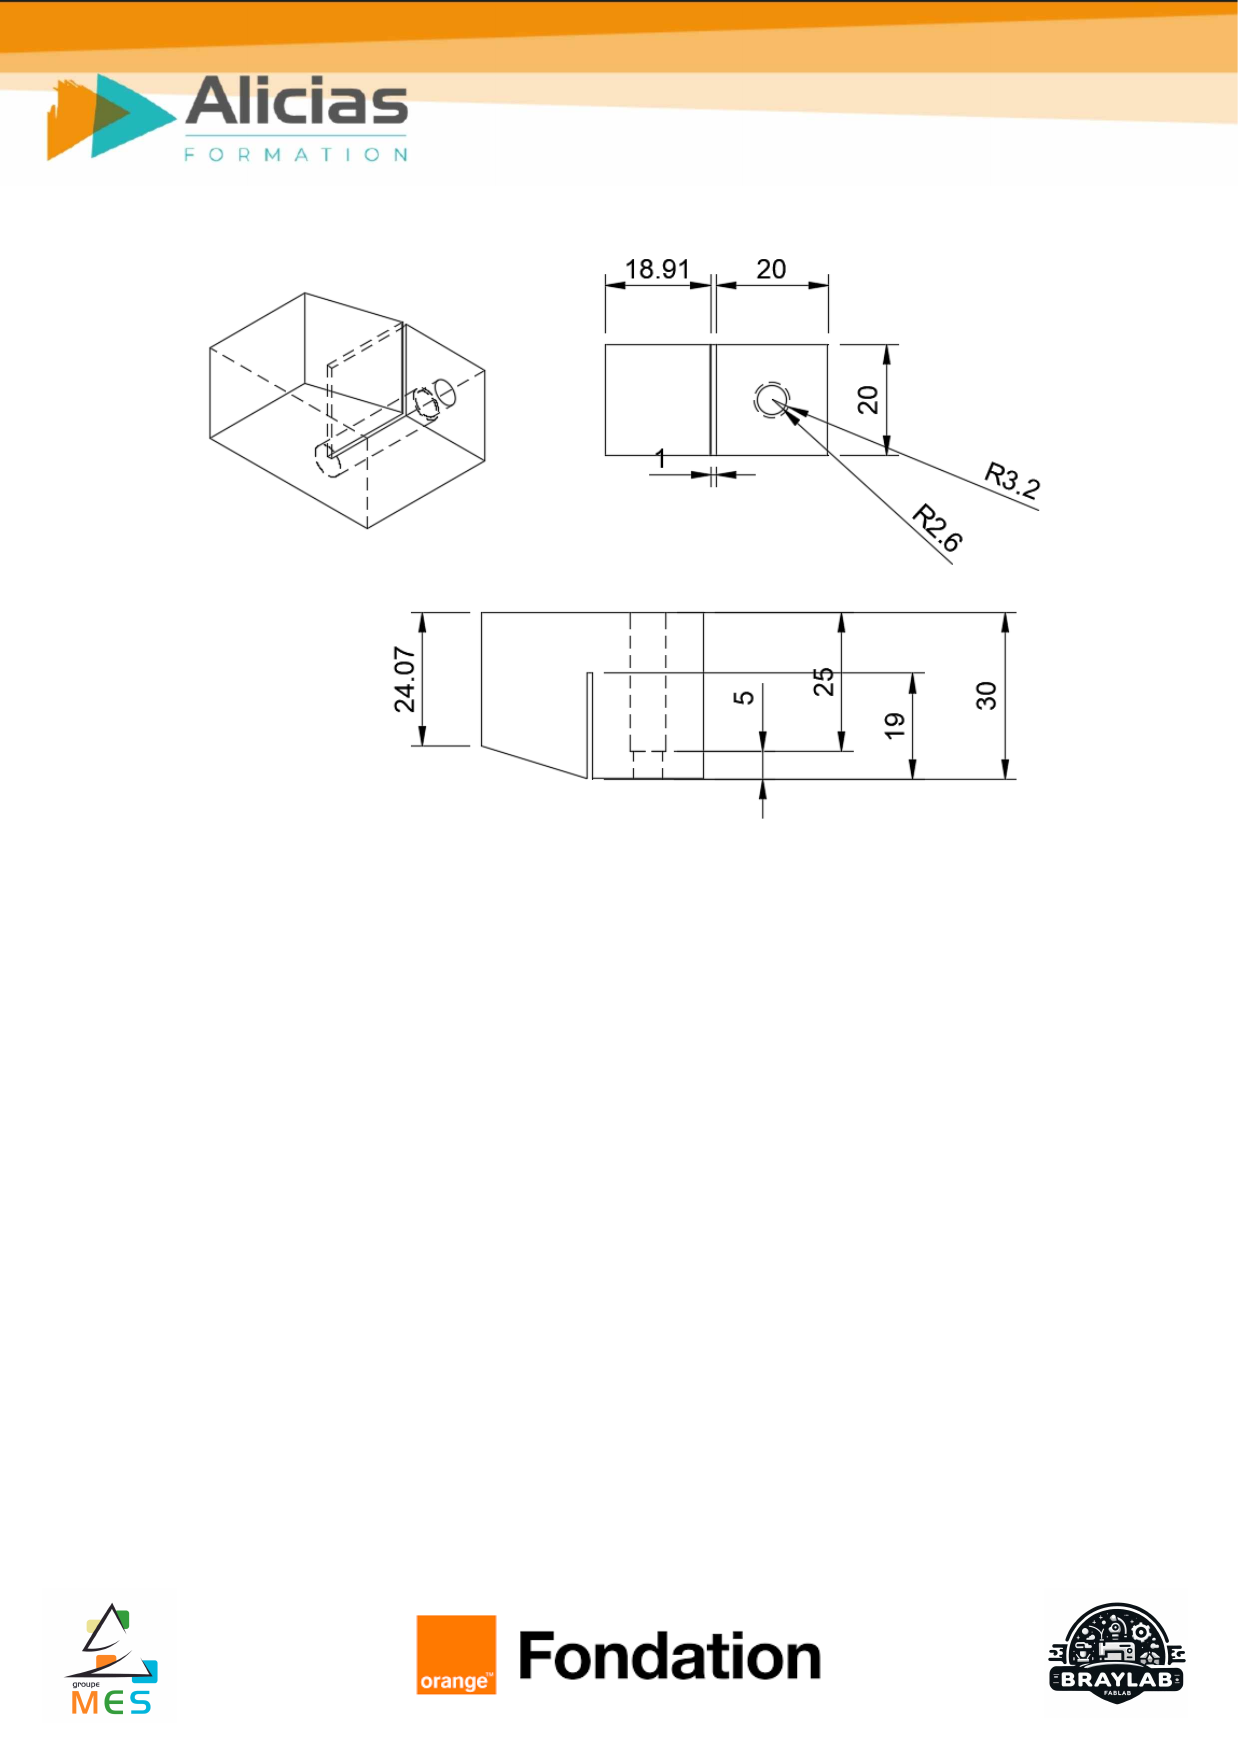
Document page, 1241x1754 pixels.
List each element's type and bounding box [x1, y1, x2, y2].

picture [377, 1576, 863, 1734]
picture [147, 248, 1092, 819]
picture [1044, 1588, 1189, 1718]
picture [0, 0, 1238, 186]
picture [42, 1588, 177, 1723]
